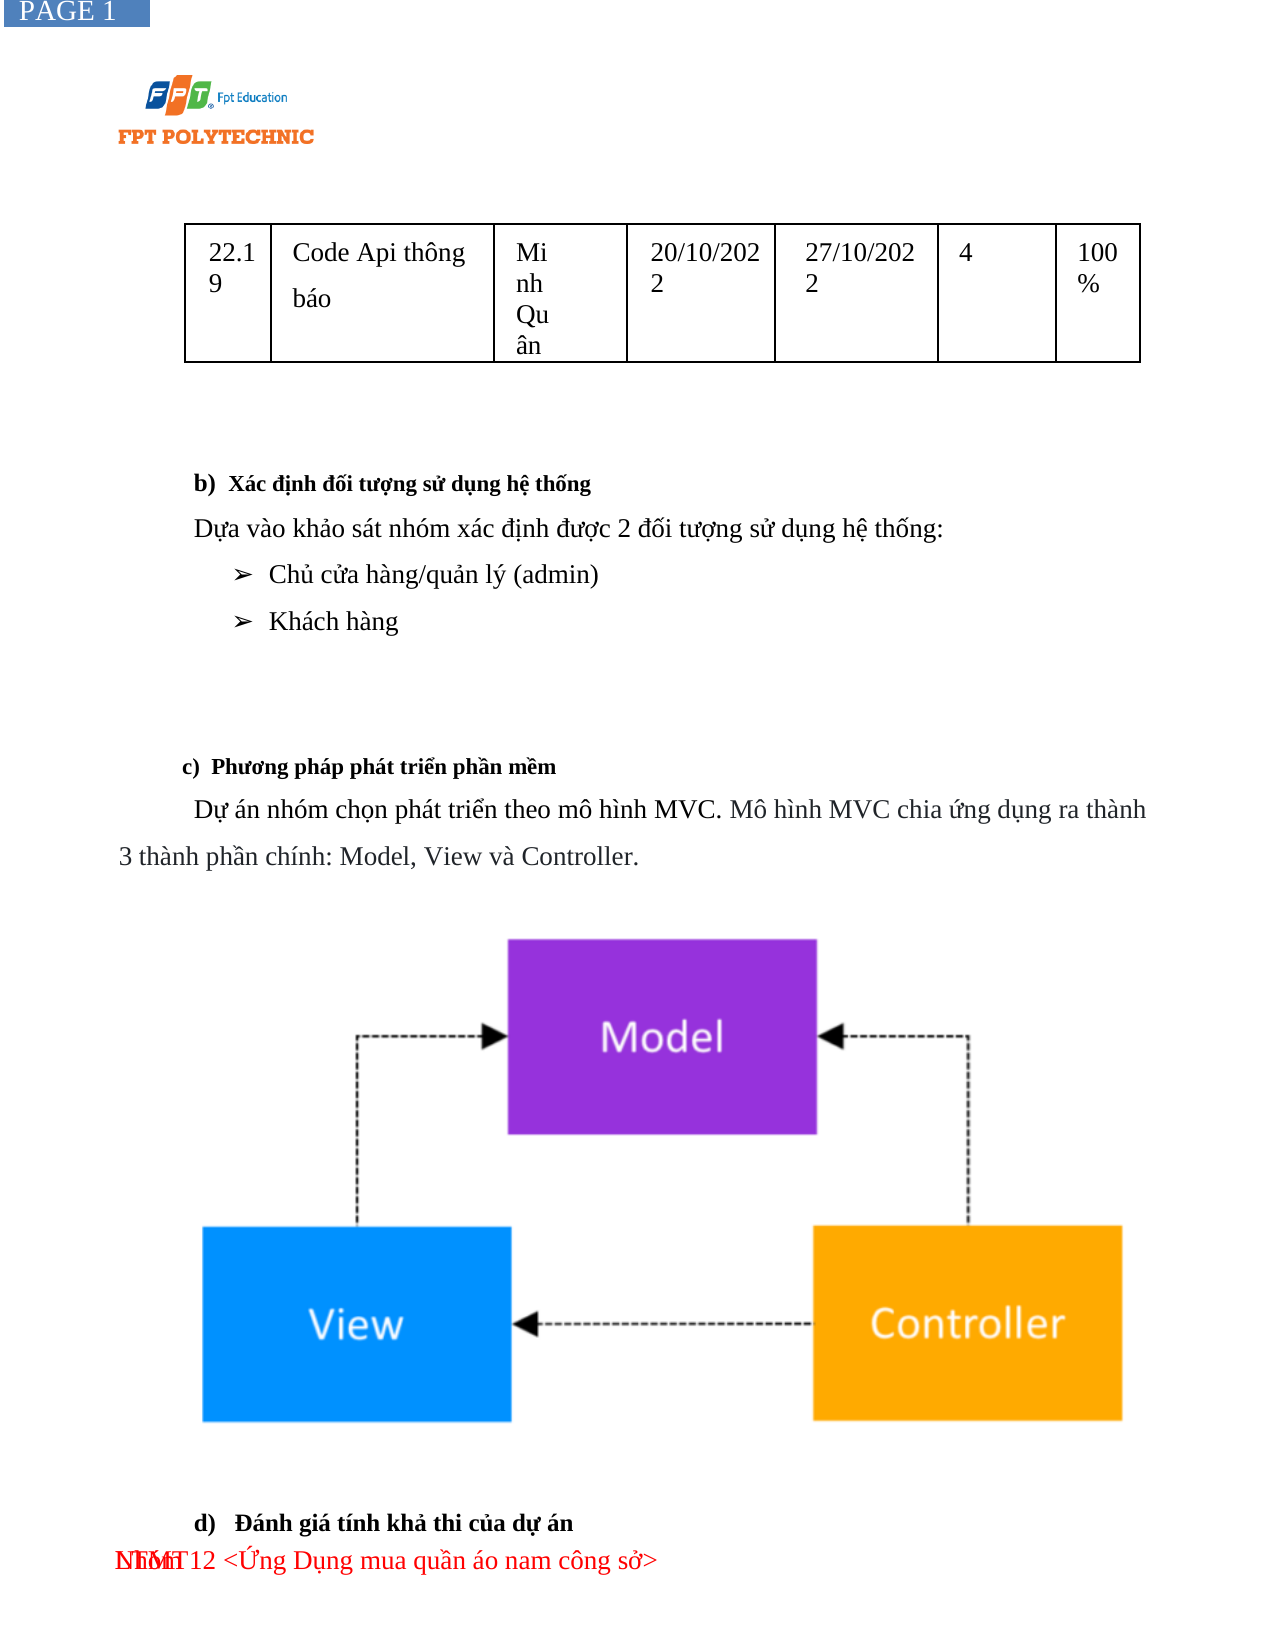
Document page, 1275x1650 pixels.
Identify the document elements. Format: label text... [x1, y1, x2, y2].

table_header 22.19 [186, 225, 270, 361]
text Dự án nhóm chọn phát triển theo mô hình MVC. Mô hình MVC chia ứng dụng ra thành 3 thành phần chính: Model, View và Controller. [118, 793, 1157, 871]
table_header 4 [939, 225, 1055, 361]
picture [201, 938, 1124, 1424]
list Xác định đối tượng sử dụng hệ thống [193, 468, 1200, 497]
table_header 20/10/2022 [628, 225, 774, 361]
list Khách hàng [231, 605, 1200, 638]
table_header Code Api thông báo [272, 225, 493, 361]
text Dựa vào khảo sát nhóm xác định được 2 đối tượng sử dụng hệ thống: [193, 512, 1200, 543]
table_header 100% [1057, 225, 1139, 361]
list Đánh giá tính khả thi của dự án [193, 1508, 1200, 1537]
list Phương pháp phát triển phần mềm [182, 753, 1200, 779]
picture [118, 75, 314, 144]
table_header 27/10/2022 [776, 225, 937, 361]
table_header Minh Quân [495, 225, 626, 361]
list Chủ cửa hàng/quản lý (admin) [231, 558, 1200, 591]
